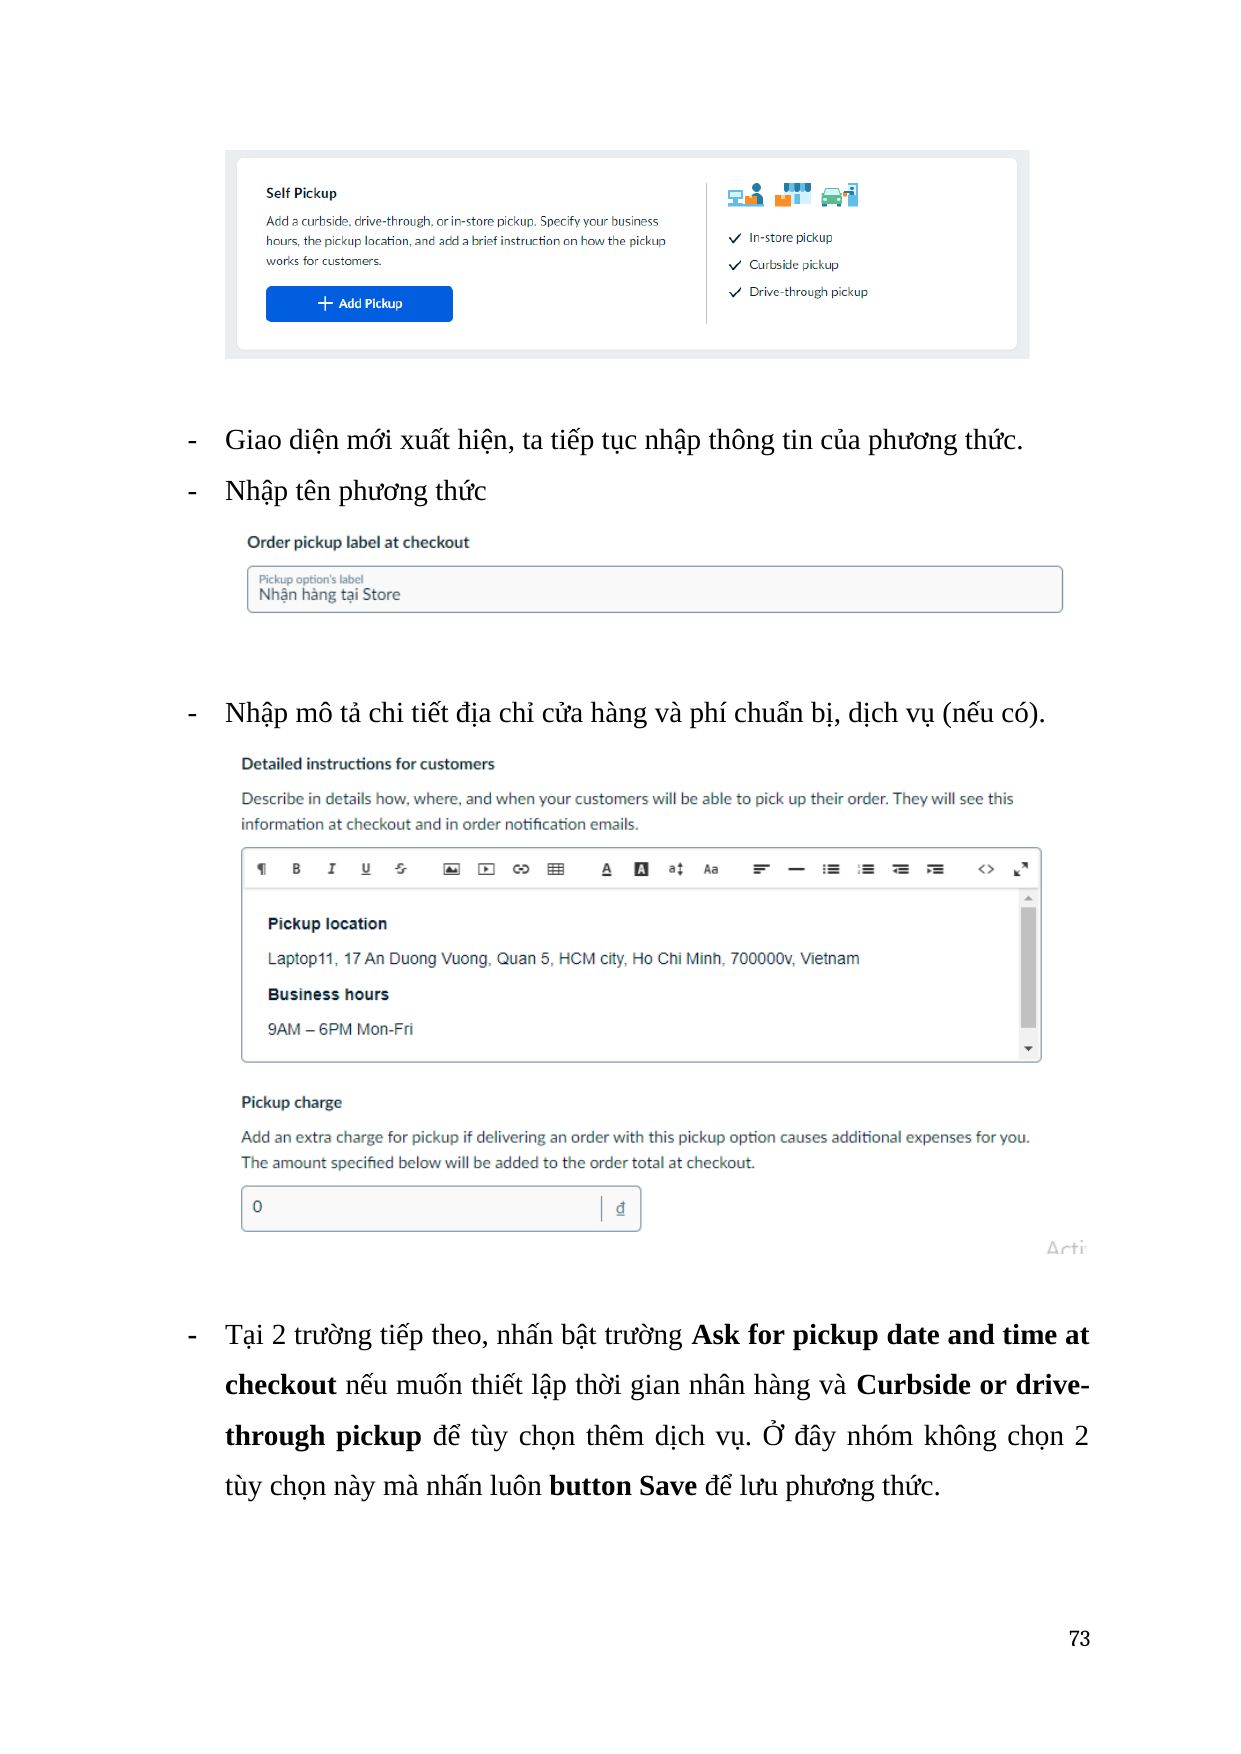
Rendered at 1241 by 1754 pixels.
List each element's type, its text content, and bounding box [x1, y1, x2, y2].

picture [225, 522, 1097, 632]
list Nhập mô tả chi tiết địa chỉ cửa hàng và phí chuẩn bị, dịch vụ (nếu có). [187, 695, 1090, 728]
picture [225, 150, 1030, 359]
list Tại 2 trường tiếp theo, nhấn bật trường Ask for pickup date and time at checkout nếu muốn thiết lập thời gian nhân hàng và Curbside or drive-through pickup để tùy chọn thêm dịch vụ. Ở đây nhóm không chọn 2 tùy chọn này mà nhấn luôn button Save để lưu phương thức. [187, 1317, 1090, 1501]
list Nhập tên phương thức [187, 473, 1090, 506]
list Giao diện mới xuất hiện, ta tiếp tục nhập thông tin của phương thức. [187, 422, 1090, 456]
picture [225, 745, 1087, 1254]
